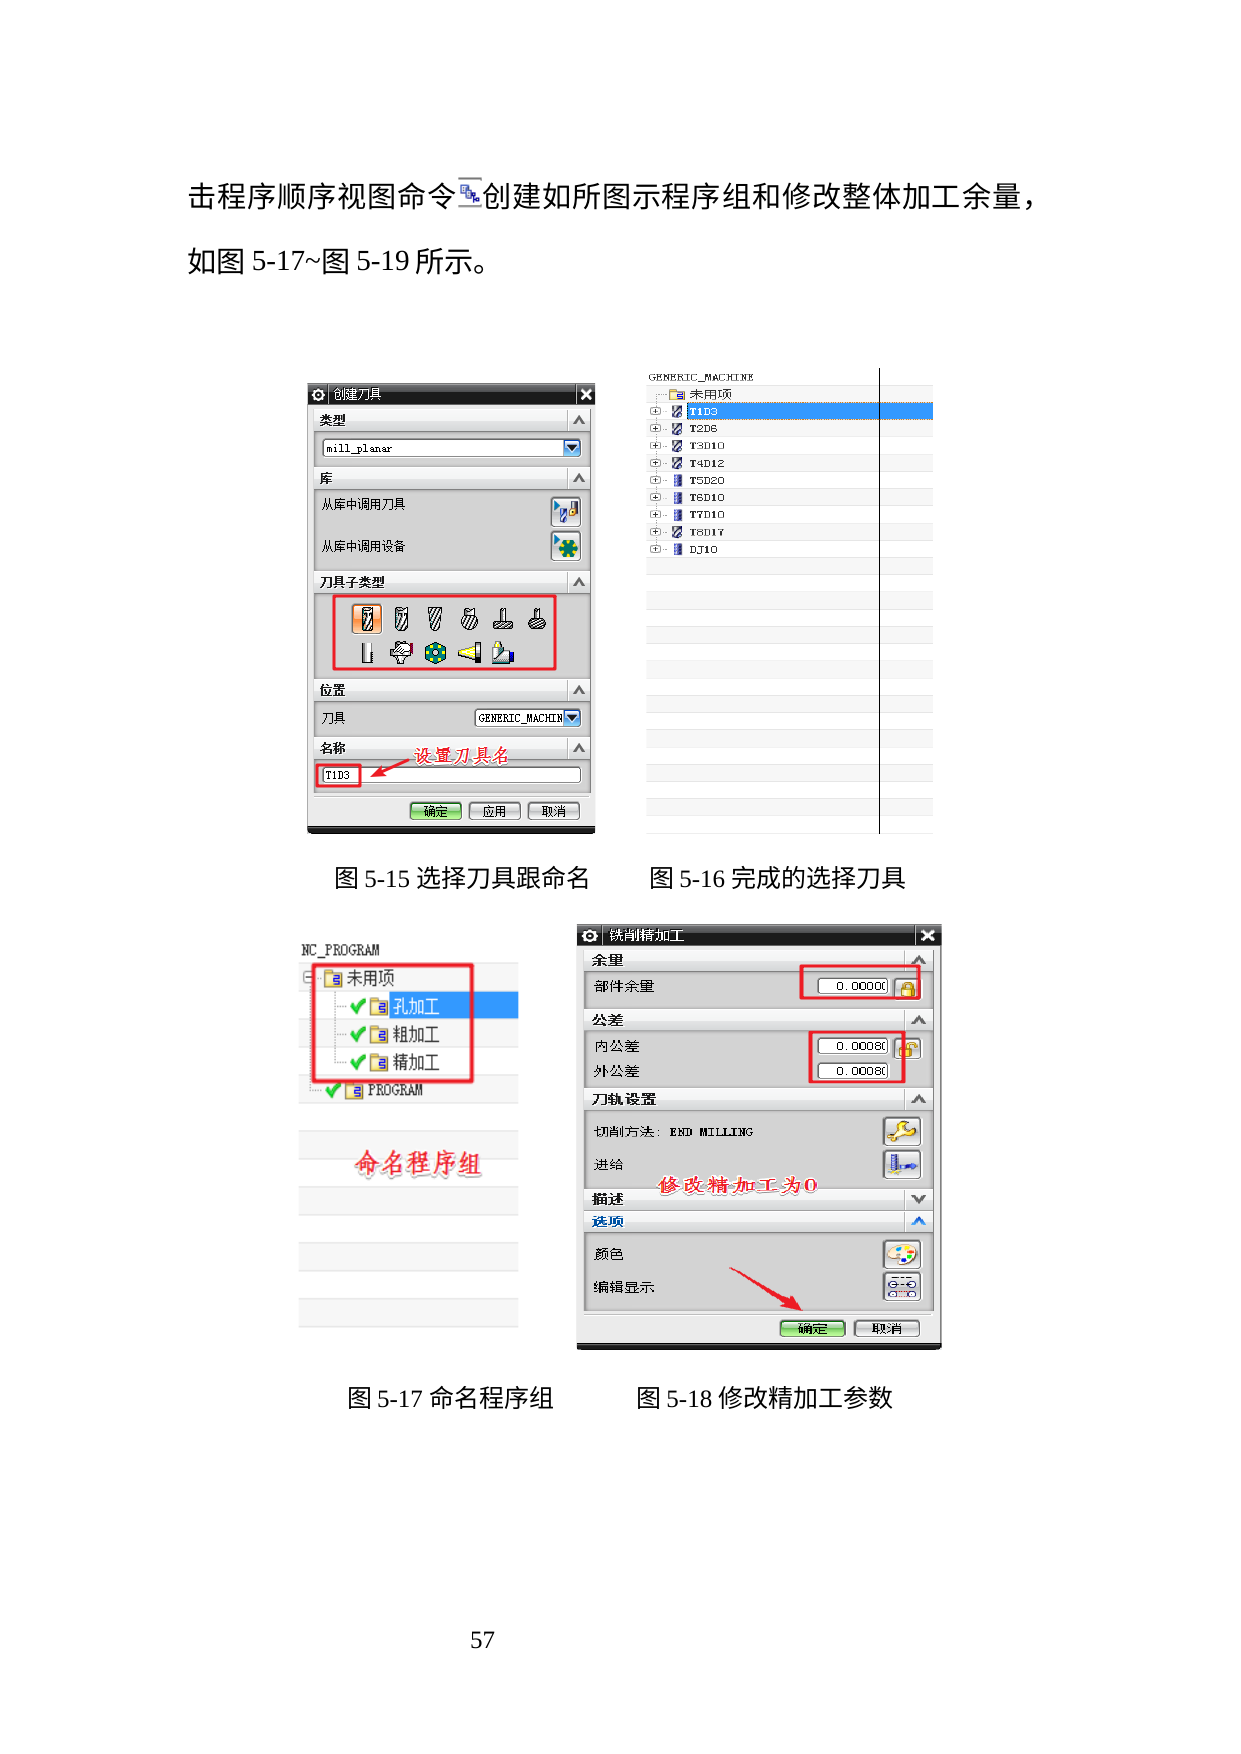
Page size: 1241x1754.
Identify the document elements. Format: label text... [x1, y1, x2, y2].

picture [307, 383, 596, 834]
text 图5-17 命名程序组 图5-18 修改精加工参数 [187, 1364, 1053, 1429]
picture [576, 924, 942, 1350]
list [187, 162, 1053, 292]
text 图5-15 选择刀具跟命名 图5-16 完成的选择刀具 [187, 844, 1053, 909]
picture [458, 177, 482, 208]
picture [298, 936, 519, 1350]
picture [646, 368, 933, 834]
